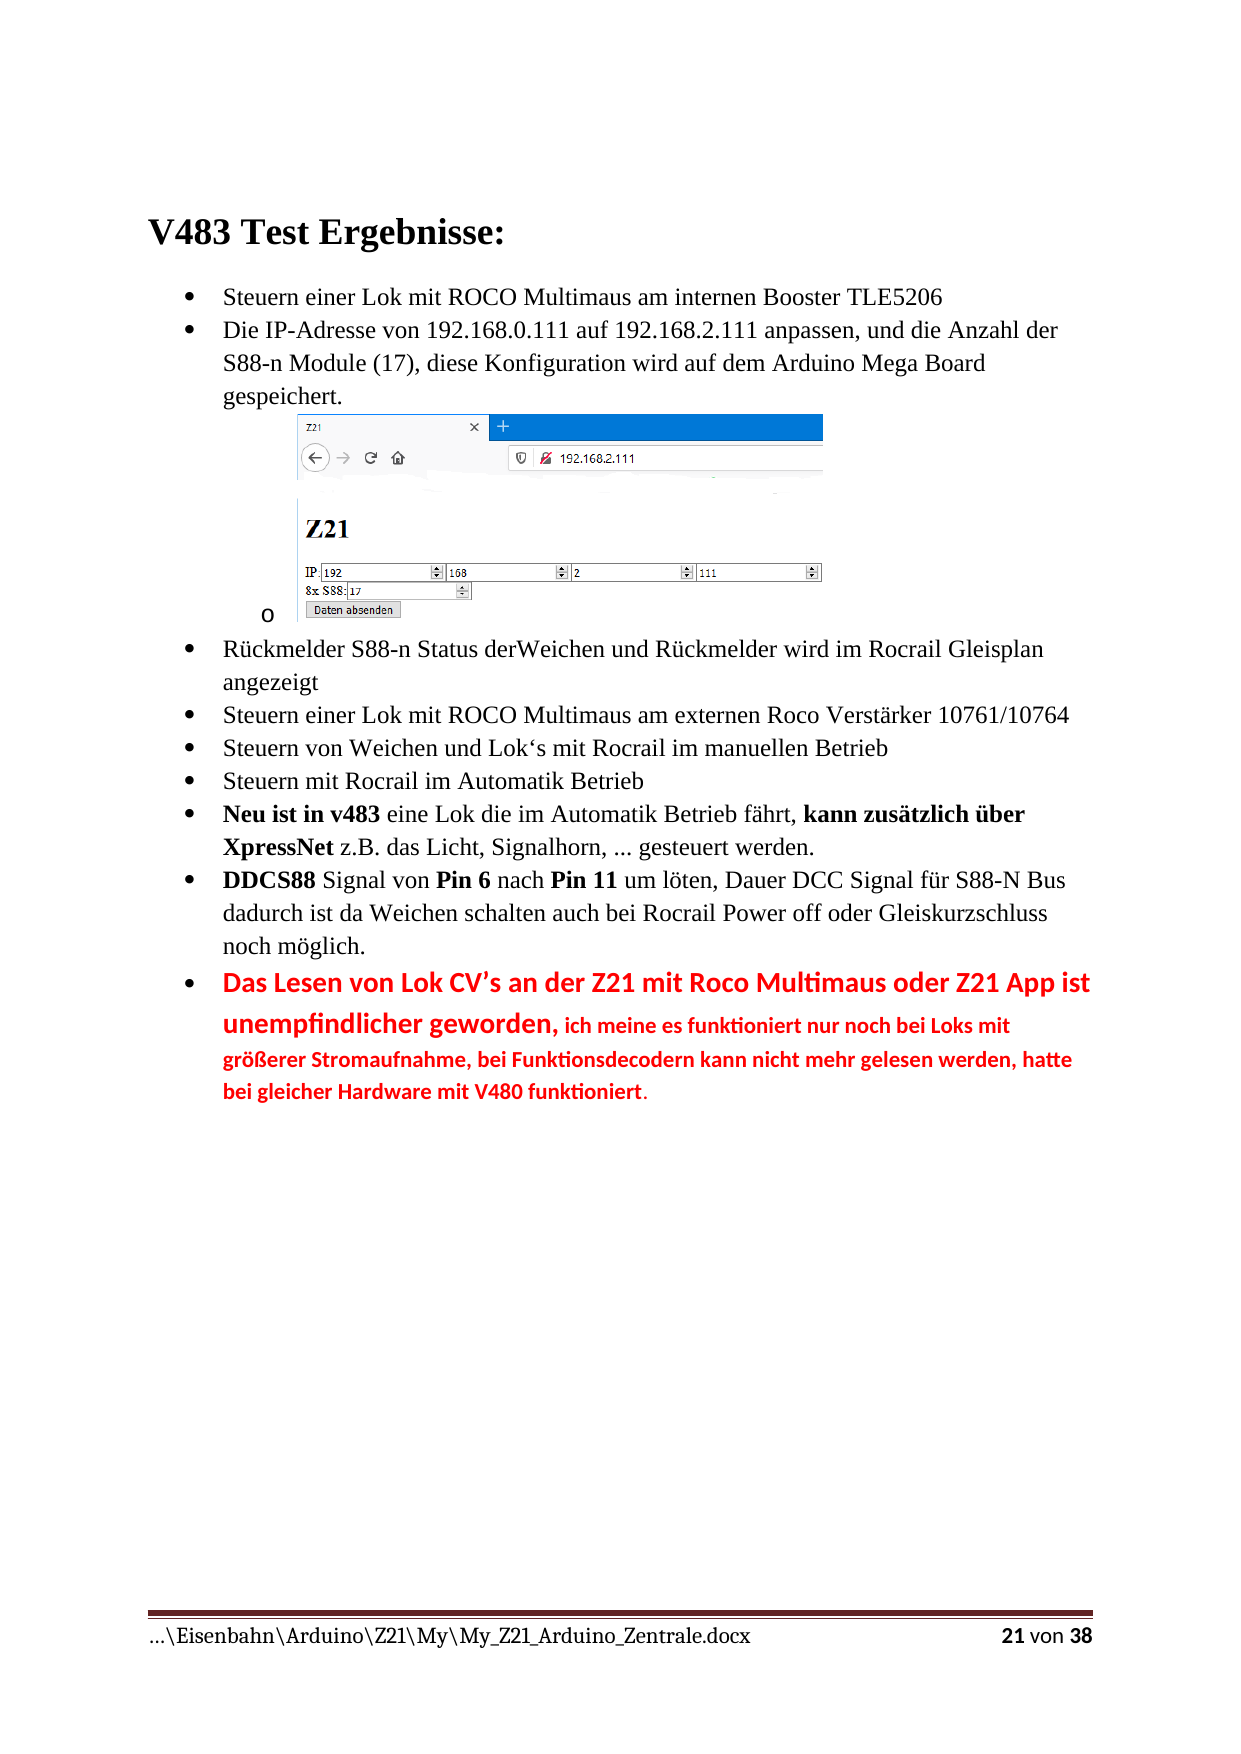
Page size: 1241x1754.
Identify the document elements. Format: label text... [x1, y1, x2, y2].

list Steuern einer Lok mit ROCO Multimaus am externen Roco Verstärker 10761/10764 [185, 700, 1093, 728]
subtitle V483 Test Ergebnisse: [148, 210, 1093, 253]
list Das Lesen von Lok CV’s an der Z21 mit Roco Multimaus oder Z21 App ist unempfindlicher geworden, ich meine es funktioniert nur noch bei Loks mit größerer Stromaufnahme, bei Funktionsdecodern kann nicht mehr gelesen werden, hatte bei gleicher Hardware mit V480 funktioniert. [185, 964, 1093, 1105]
list Rückmelder S88-n Status derWeichen und Rückmelder wird im Rocrail Gleisplan angezeigt [185, 634, 1093, 696]
list Neu ist in v483 eine Lok die im Automatik Betrieb fährt, kann zusätzlich über XpressNet z.B. das Licht, Signalhorn, ... gesteuert werden. [185, 799, 1093, 861]
list Steuern mit Rocrail im Automatik Betrieb [185, 766, 1093, 794]
list Steuern einer Lok mit ROCO Multimaus am internen Booster TLE5206 [185, 282, 1093, 311]
list Die IP-Adresse von 192.168.0.111 auf 192.168.2.111 anpassen, und die Anzahl der S88-n Module (17), diese Konfiguration wird auf dem Arduino Mega Board gespeichert. [185, 315, 1093, 410]
picture [297, 414, 828, 622]
list DDCS88 Signal von Pin 6 nach Pin 11 um löten, Dauer DCC Signal für S88-N Bus dadurch ist da Weichen schalten auch bei Rocrail Power off oder Gleiskurzschluss noch möglich. [185, 865, 1093, 960]
list Steuern von Weichen und Lok‘s mit Rocrail im manuellen Betrieb [185, 733, 1093, 762]
